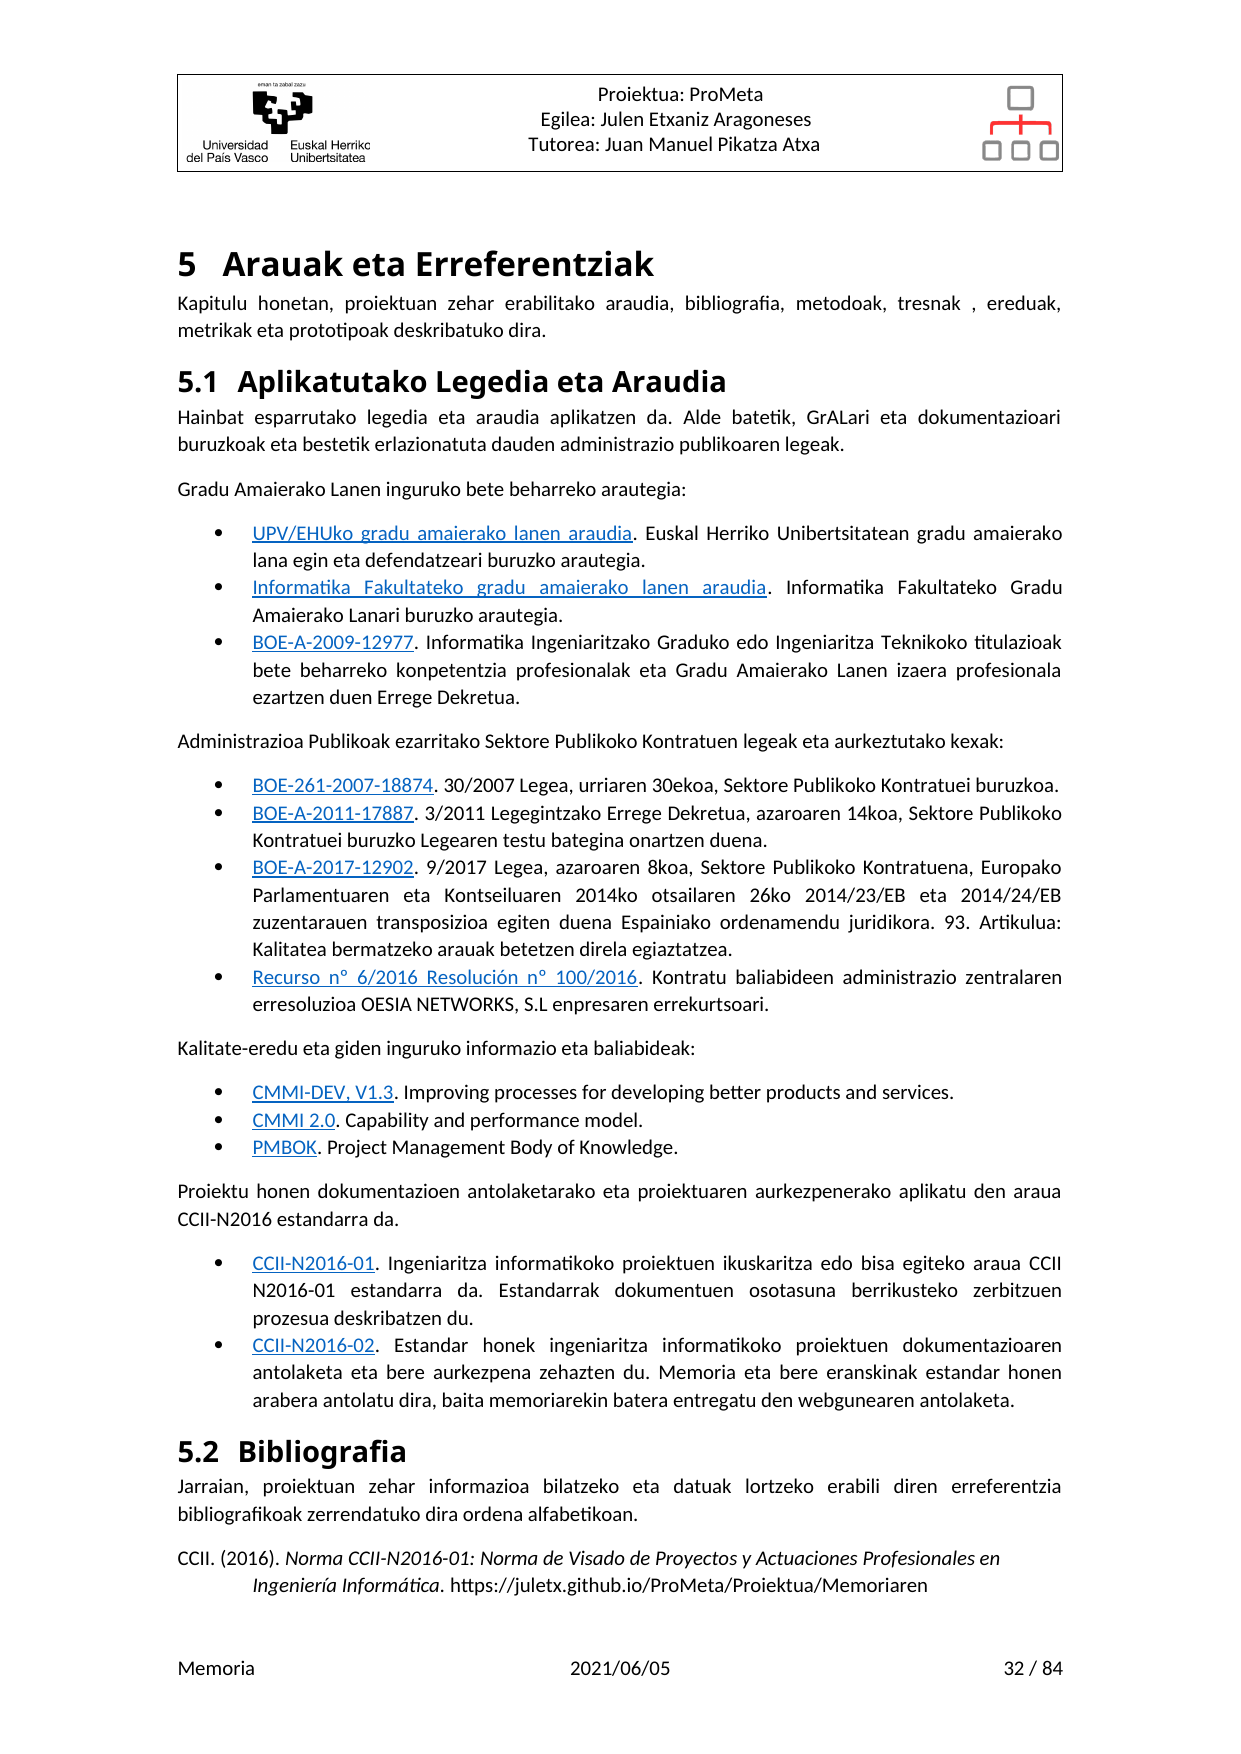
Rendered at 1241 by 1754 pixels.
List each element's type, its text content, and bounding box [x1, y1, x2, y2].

list UPV/EHUko gradu amaierako lanen araudia. Euskal Herriko Unibertsitatean gradu amaierako lana egin eta defendatzeari buruzko arautegia. [215, 520, 1063, 573]
list CCII-N2016-01. Ingeniaritza informatikoko proiektuen ikuskaritza edo bisa egiteko araua CCII N2016-01 estandarra da. Estandarrak dokumentuen osotasuna berrikusteko zerbitzuen prozesua deskribatzen du. [215, 1250, 1063, 1330]
list Recurso nº 6/2016 Resolución nº 100/2016. Kontratu baliabideen administrazio zentralaren erresoluzioa OESIA NETWORKS, S.L enpresaren errekurtsoari. [215, 964, 1063, 1017]
list BOE-A-2009-12977. Informatika Ingeniaritzako Graduko edo Ingeniaritza Teknikoko titulazioak bete beharreko konpetentzia profesionalak eta Gradu Amaierako Lanen izaera profesionala ezartzen duen Errege Dekretua. [215, 629, 1063, 709]
text Gradu Amaierako Lanen inguruko bete beharreko arautegia: [177, 476, 1063, 501]
text Kalitate-eredu eta giden inguruko informazio eta baliabideak: [177, 1036, 1063, 1061]
list PMBOK. Project Management Body of Knowledge. [215, 1134, 1063, 1160]
list CMMI 2.0. Capability and performance model. [215, 1107, 1063, 1132]
text Hainbat esparrutako legedia eta araudia aplikatzen da. Alde batetik, GrALari eta dokumentazioari buruzkoak eta bestetik erlazionatuta dauden administrazio publikoaren legeak. [177, 404, 1063, 457]
text Proiektu honen dokumentazioen antolaketarako eta proiektuaren aurkezpenerako aplikatu den araua CCII-N2016 estandarra da. [177, 1178, 1063, 1231]
list BOE-261-2007-18874. 30/2007 Legea, urriaren 30ekoa, Sektore Publikoko Kontratuei buruzkoa. [215, 772, 1063, 798]
text Administrazioa Publikoak ezarritako Sektore Publikoko Kontratuen legeak eta aurkeztutako kexak: [177, 728, 1063, 754]
picture [182, 80, 370, 162]
subtitle Arauak eta Erreferentziak [177, 241, 1063, 286]
list BOE-A-2011-17887. 3/2011 Legegintzako Errege Dekretua, azaroaren 14koa, Sektore Publikoko Kontratuei buruzko Legearen testu bategina onartzen duena. [215, 800, 1063, 852]
picture [978, 80, 1060, 162]
list CCII-N2016-02. Estandar honek ingeniaritza informatikoko proiektuen dokumentazioaren antolaketa eta bere aurkezpena zehazten du. Memoria eta bere eranskinak estandar honen arabera antolatu dira, baita memoriarekin batera entregatu den webgunearen antolaketa. [215, 1332, 1063, 1412]
list CMMI-DEV, V1.3. Improving processes for developing better products and services. [215, 1079, 1063, 1105]
list BOE-A-2017-12902. 9/2017 Legea, azaroaren 8koa, Sektore Publikoko Kontratuena, Europako Parlamentuaren eta Kontseiluaren 2014ko otsailaren 26ko 2014/23/EB eta 2014/24/EB zuzentarauen transposizioa egiten duena Espainiako ordenamendu juridikora. 93. Artikulua: Kalitatea bermatzeko arauak betetzen direla egiaztatzea. [215, 854, 1063, 962]
subtitle Aplikatutako Legedia eta Araudia [177, 361, 1063, 401]
list Informatika Fakultateko gradu amaierako lanen araudia. Informatika Fakultateko Gradu Amaierako Lanari buruzko arautegia. [215, 574, 1063, 627]
text Kapitulu honetan, proiektuan zehar erabilitako araudia, bibliografia, metodoak, tresnak , ereduak, metrikak eta prototipoak deskribatuko dira. [177, 290, 1063, 343]
